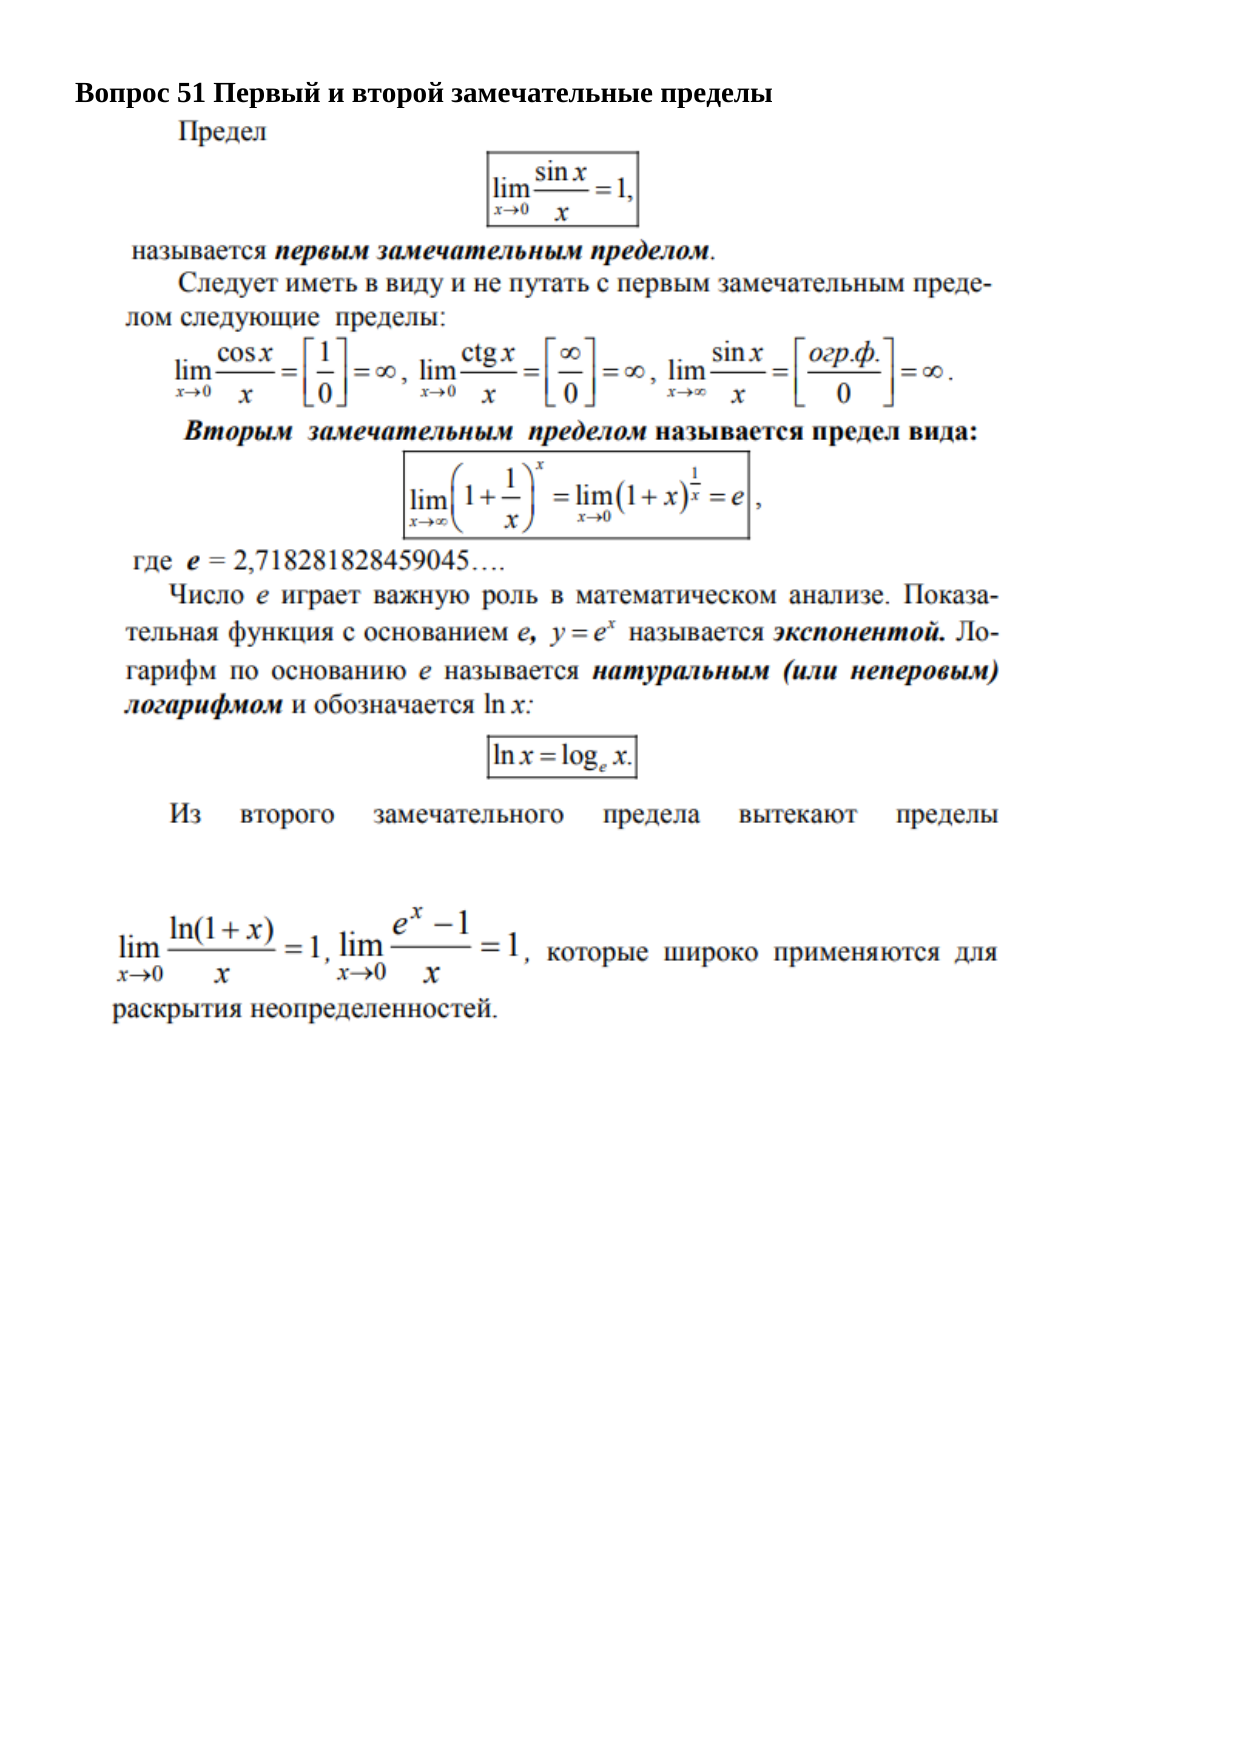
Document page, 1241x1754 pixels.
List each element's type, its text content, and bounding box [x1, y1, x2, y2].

picture [75, 108, 1079, 1052]
text Вопрос 51 Первый и второй замечательные пределы [75, 75, 1165, 108]
